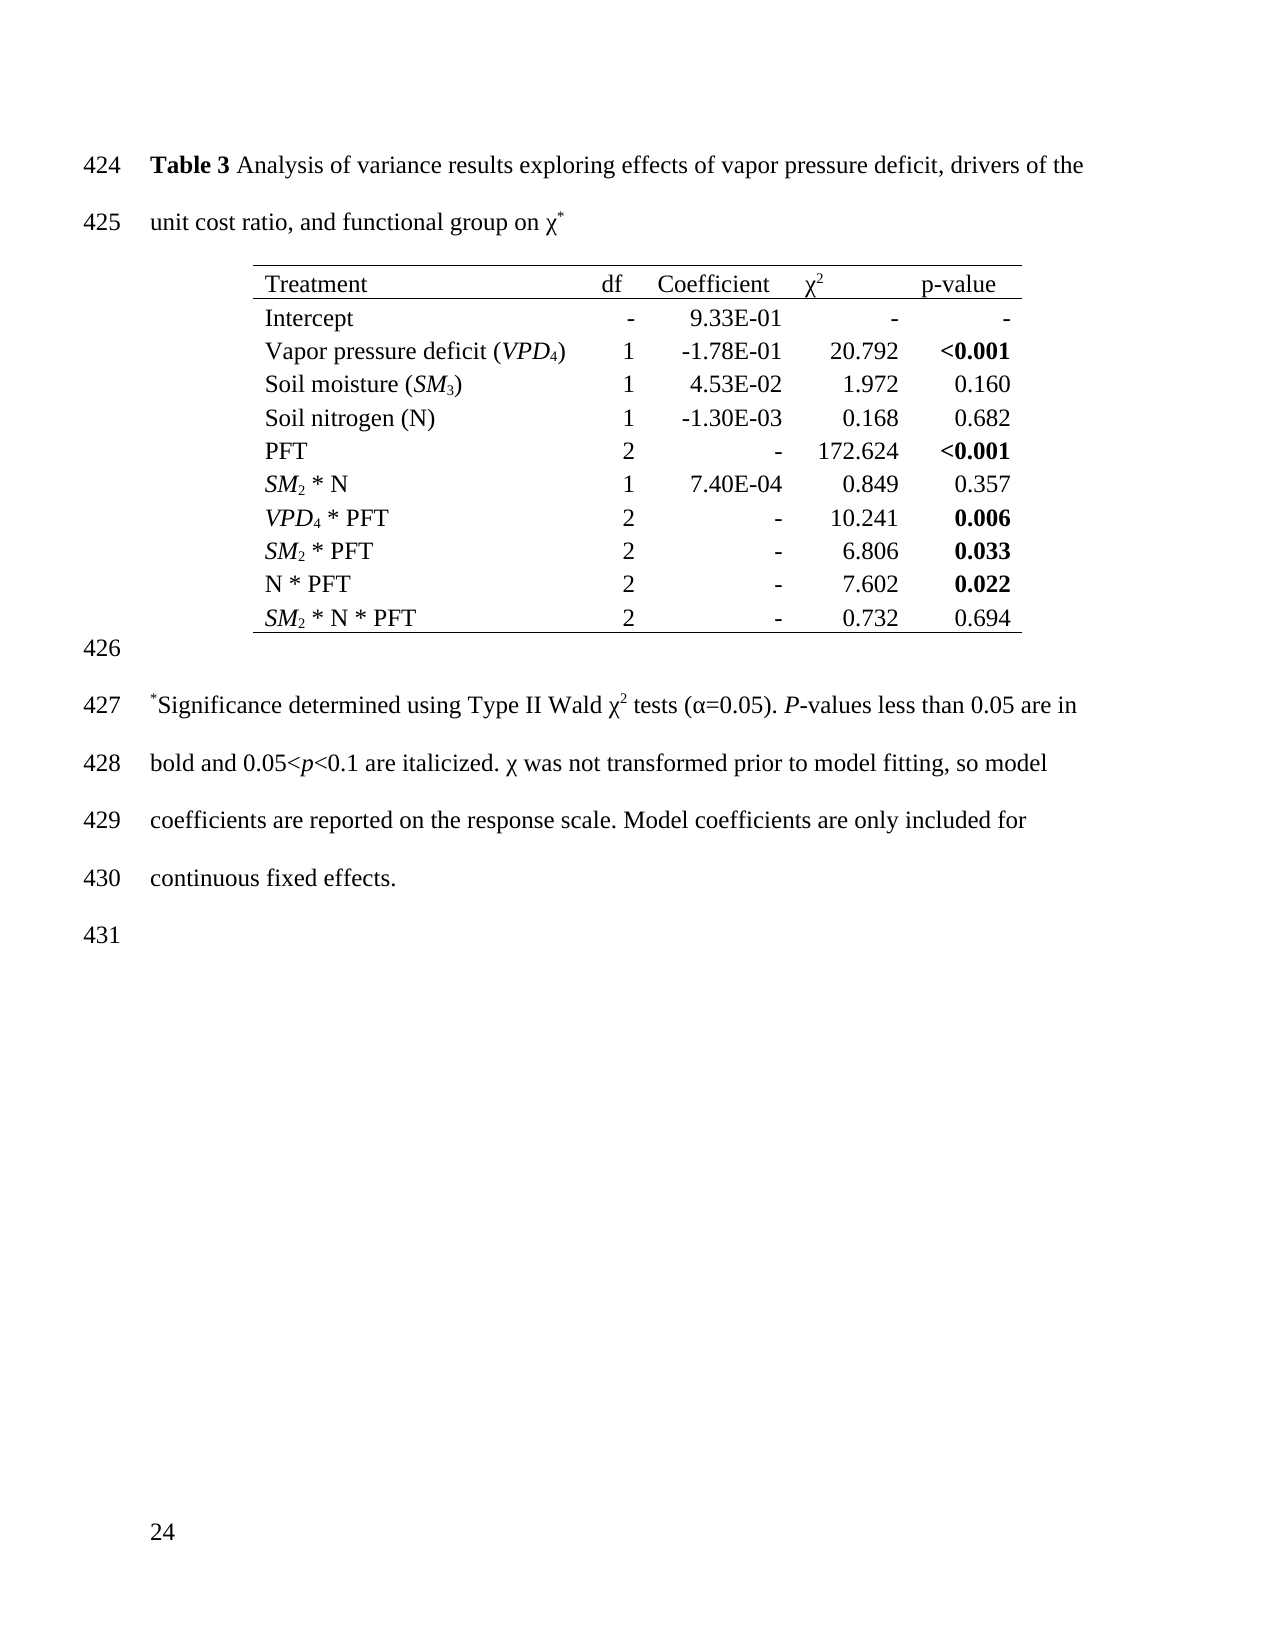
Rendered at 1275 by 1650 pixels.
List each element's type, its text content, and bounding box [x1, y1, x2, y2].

text *Significance determined using Type II Wald χ2 tests (α=0.05). P-values less than 0.05 are in bold and 0.05<p<0.1 are italicized. χ was not transformed prior to model fitting, so model coefficients are reported on the response scale. Model coefficients are only included for continuous fixed effects. [150, 690, 1125, 891]
table_cell 10.241 [794, 498, 910, 532]
table_cell 20.792 [794, 332, 910, 365]
table_cell 2 [590, 598, 646, 632]
table_cell 9.33E-01 [646, 299, 793, 332]
table_cell 2 [590, 498, 646, 532]
table_cell N * PFT [253, 565, 590, 598]
table_cell 0.160 [910, 365, 1022, 398]
table_cell 1 [590, 332, 646, 365]
table_cell - [646, 565, 793, 598]
table_header Coefficient [646, 266, 793, 298]
table_cell 0.022 [910, 565, 1022, 598]
table_cell - [590, 299, 646, 332]
table_cell 4.53E-02 [646, 365, 793, 398]
table_cell 0.682 [910, 398, 1022, 432]
table_cell Intercept [253, 299, 590, 332]
table_cell - [794, 299, 910, 332]
table_cell Soil moisture (SM3) [253, 365, 590, 398]
table_cell 0.849 [794, 465, 910, 498]
table_cell 172.624 [794, 432, 910, 465]
table_cell <0.001 [910, 332, 1022, 365]
table_cell 2 [590, 532, 646, 565]
table_cell VPD4 * PFT [253, 498, 590, 532]
table_cell 2 [590, 565, 646, 598]
table_cell -1.78E-01 [646, 332, 793, 365]
table_cell 6.806 [794, 532, 910, 565]
table_cell PFT [253, 432, 590, 465]
table_cell 7.40E-04 [646, 465, 793, 498]
table_cell - [646, 532, 793, 565]
table_cell - [646, 432, 793, 465]
table_header χ2 [794, 266, 910, 298]
table_cell 0.006 [910, 498, 1022, 532]
table_cell 7.602 [794, 565, 910, 598]
table_cell 0.168 [794, 398, 910, 432]
table_cell 1.972 [794, 365, 910, 398]
table_cell 0.033 [910, 532, 1022, 565]
text Table 3 Analysis of variance results exploring effects of vapor pressure deficit, drivers of the unit cost ratio, and functional group on χ* [150, 150, 1125, 236]
table_cell <0.001 [910, 432, 1022, 465]
table_header df [590, 266, 646, 298]
table_cell - [910, 299, 1022, 332]
table_cell 0.694 [910, 598, 1022, 632]
table_cell -1.30E-03 [646, 398, 793, 432]
table_cell 1 [590, 365, 646, 398]
table_cell 0.732 [794, 598, 910, 632]
table_cell - [646, 498, 793, 532]
table_cell SM2 * N [253, 465, 590, 498]
table_cell 2 [590, 432, 646, 465]
table_header Treatment [253, 266, 590, 298]
table_cell 0.357 [910, 465, 1022, 498]
table_cell SM2 * PFT [253, 532, 590, 565]
table_cell Soil nitrogen (N) [253, 398, 590, 432]
table_header p-value [910, 266, 1022, 298]
table_cell 1 [590, 398, 646, 432]
table_cell - [646, 598, 793, 632]
table_cell SM2 * N * PFT [253, 598, 590, 632]
table_cell Vapor pressure deficit (VPD4) [253, 332, 590, 365]
table_cell 1 [590, 465, 646, 498]
